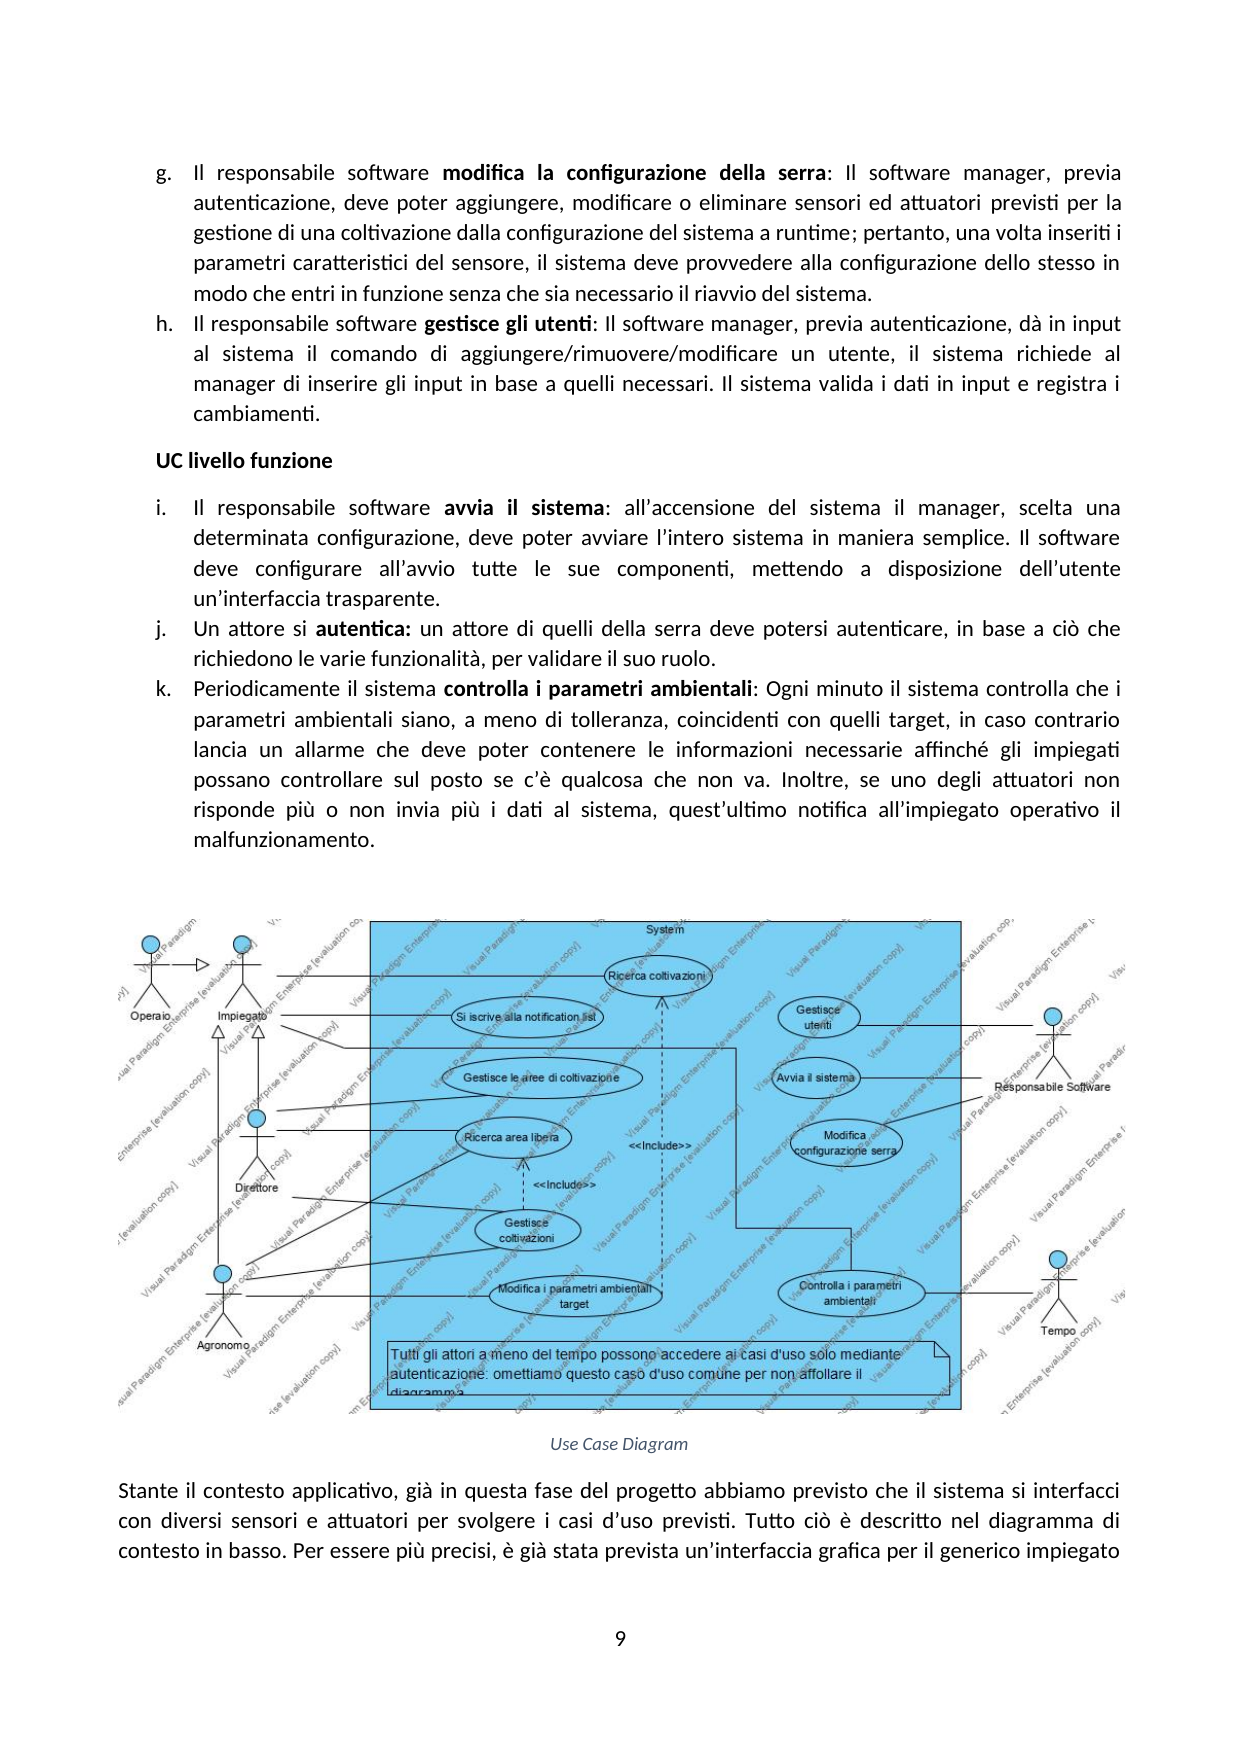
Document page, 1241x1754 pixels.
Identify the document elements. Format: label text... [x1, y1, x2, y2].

picture [118, 919, 1126, 1414]
list Periodicamente il sistema controlla i parametri ambientali: Ogni minuto il sistema controlla che i parametri ambientali siano, a meno di tolleranza, coincidenti con quelli target, in caso contrario lancia un allarme che deve poter contenere le informazioni necessarie affinché gli impiegati possano controllare sul posto se c’è qualcosa che non va. Inoltre, se uno degli attuatori non risponde più o non invia più i dati al sistema, quest’ultimo notifica all’impiegato operativo il malfunzionamento. [156, 674, 1122, 853]
list Il responsabile software modifica la configurazione della serra: Il software manager, previa autenticazione, deve poter aggiungere, modificare o eliminare sensori ed attuatori previsti per la gestione di una coltivazione dalla configurazione del sistema a runtime; pertanto, una volta inseriti i parametri caratteristici del sensore, il sistema deve provvedere alla configurazione dello stesso in modo che entri in funzione senza che sia necessario il riavvio del sistema. [156, 158, 1122, 307]
list Il responsabile software gestisce gli utenti: Il software manager, previa autenticazione, dà in input al sistema il comando di aggiungere/rimuovere/modificare un utente, il sistema richiede al manager di inserire gli input in base a quelli necessari. Il sistema valida i dati in input e registra i cambiamenti. [156, 309, 1122, 427]
text Use Case Diagram [118, 1432, 1122, 1455]
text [118, 1476, 1122, 1564]
text UC livello funzione [156, 446, 1122, 474]
list Un attore si autentica: un attore di quelli della serra deve potersi autenticare, in base a ciò che richiedono le varie funzionalità, per validare il suo ruolo. [156, 614, 1122, 672]
list Il responsabile software avvia il sistema: all’accensione del sistema il manager, scelta una determinata configurazione, deve poter avviare l’intero sistema in maniera semplice. Il software deve configurare all’avvio tutte le sue componenti, mettendo a disposizione dell’utente un’interfaccia trasparente. [156, 493, 1122, 612]
